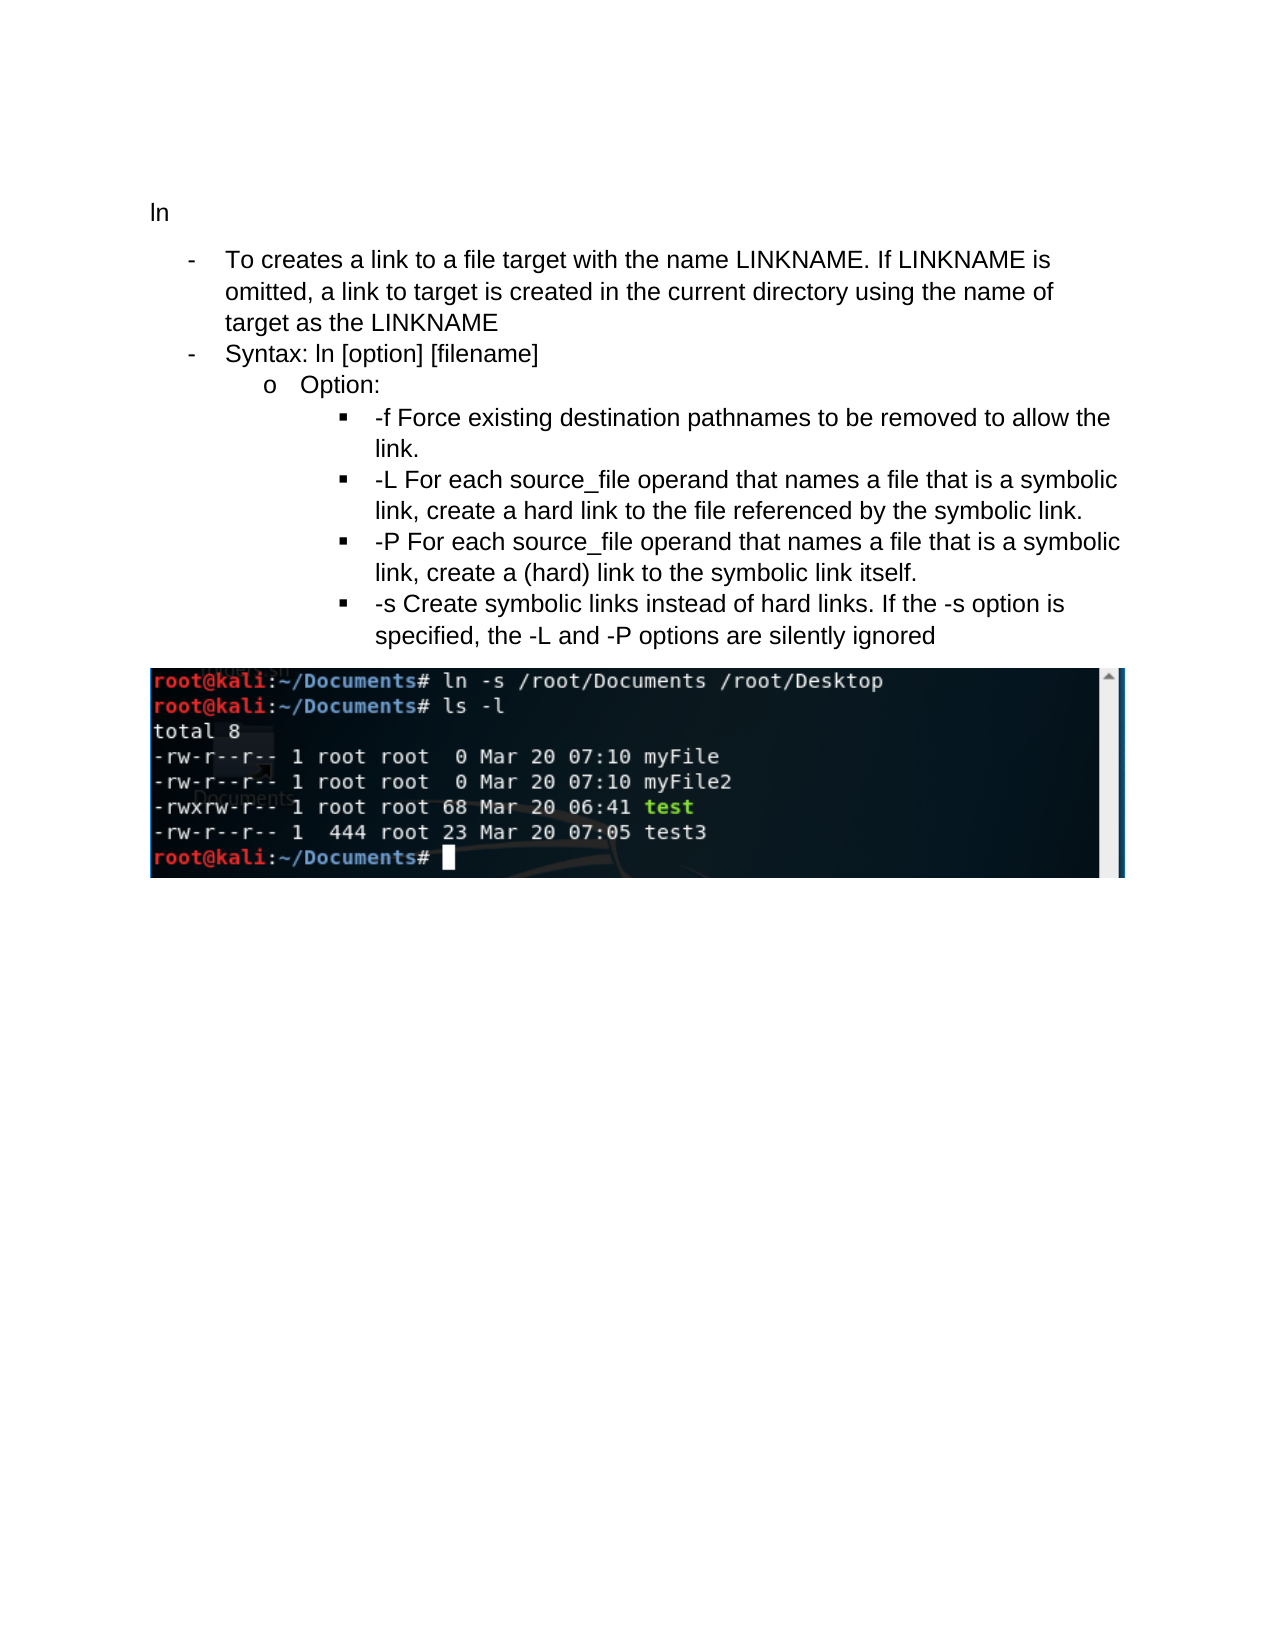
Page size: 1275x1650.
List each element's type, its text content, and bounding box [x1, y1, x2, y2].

list Option: [262, 369, 1125, 401]
list -s Create symbolic links instead of hard links. If the -s option is specified, the -L and -P options are silently ignored [337, 589, 1125, 649]
list To creates a link to a file target with the name LINKNAME. If LINKNAME is omitted, a link to target is created in the current directory using the name of target as the LINKNAME [187, 245, 1125, 336]
text ln [150, 198, 1125, 226]
list -L For each source_file operand that names a file that is a symbolic link, create a hard link to the file referenced by the symbolic link. [337, 465, 1125, 525]
list -P For each source_file operand that names a file that is a symbolic link, create a (hard) link to the symbolic link itself. [337, 527, 1125, 587]
picture [150, 668, 1125, 878]
list Syntax: ln [option] [filename] [187, 338, 1125, 367]
list -f Force existing destination pathnames to be removed to allow the link. [337, 403, 1125, 463]
